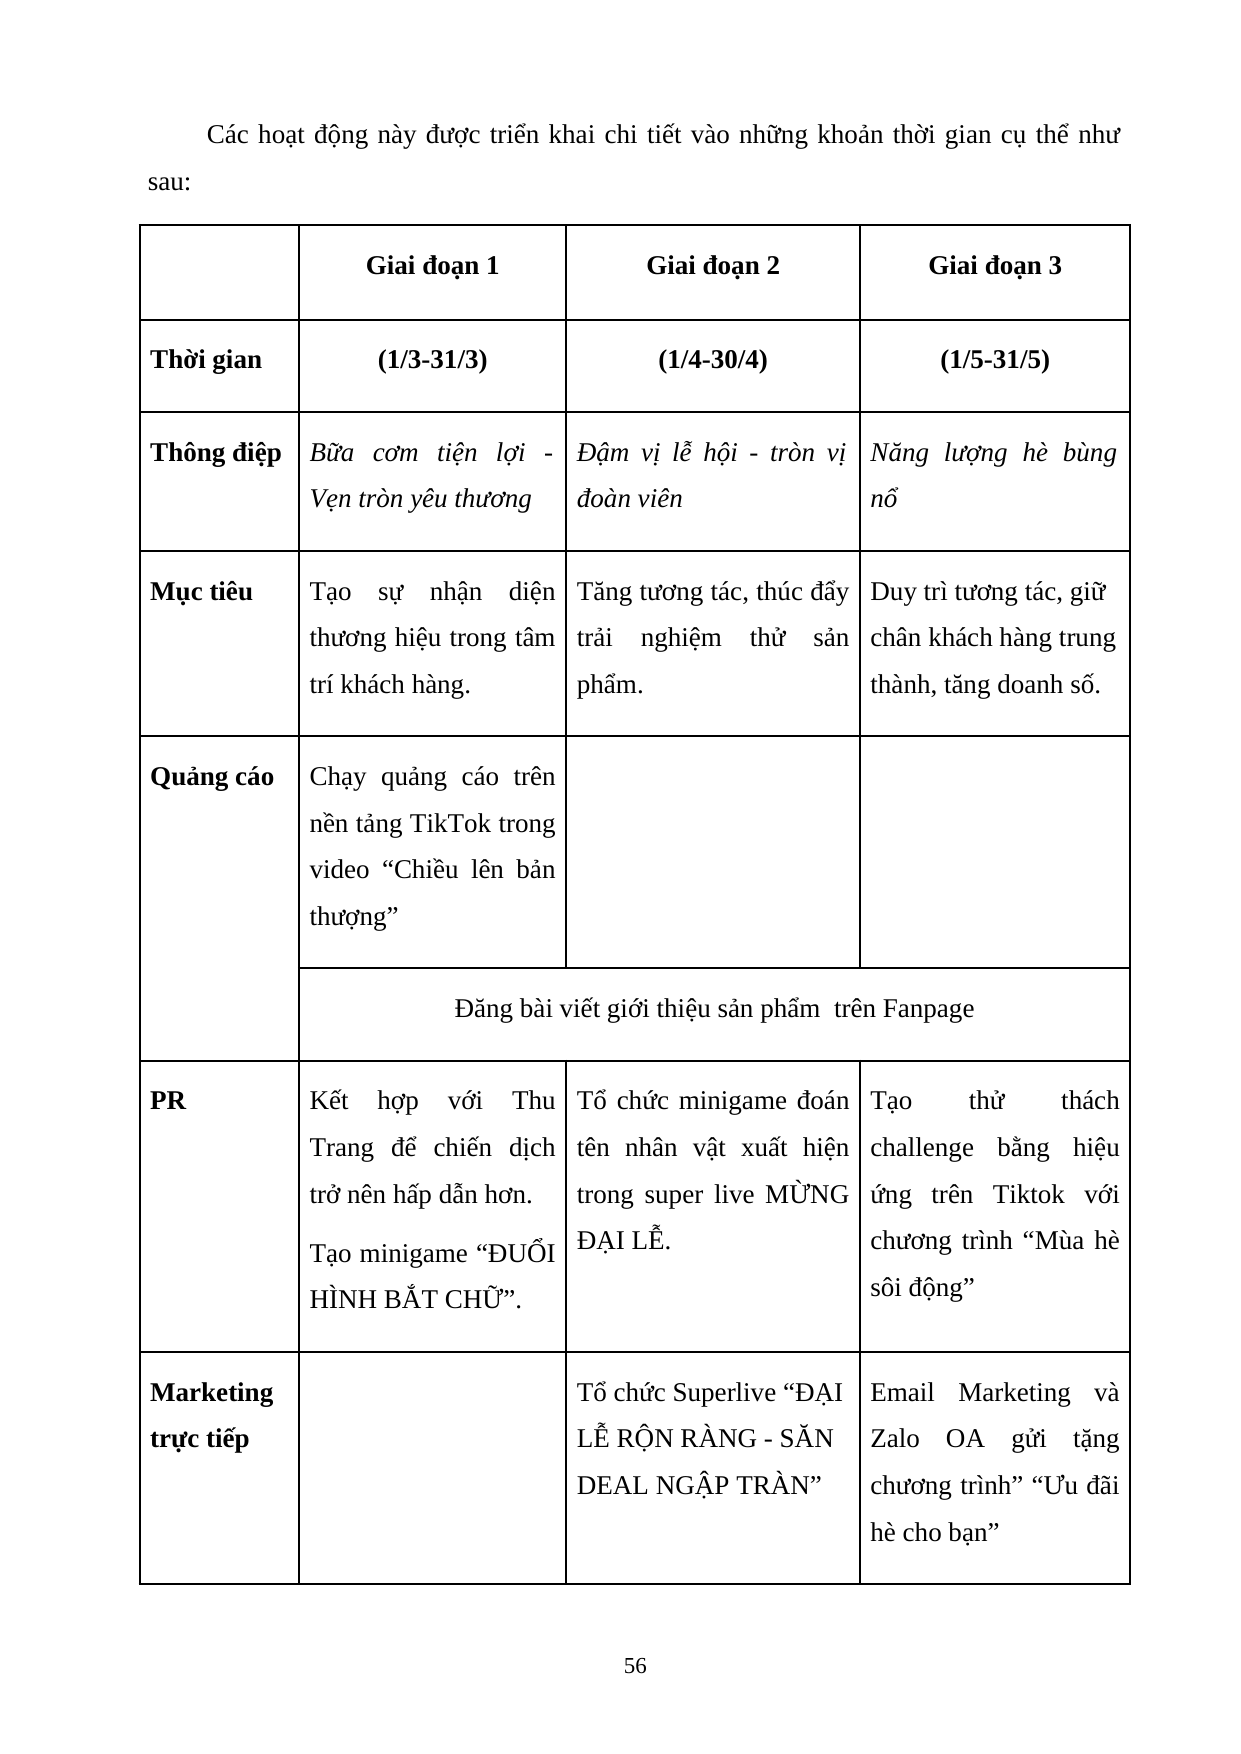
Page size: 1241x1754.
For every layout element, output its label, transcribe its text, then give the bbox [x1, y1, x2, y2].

table_cell [861, 737, 1129, 967]
table_cell Tạo thử thách challenge bằng hiệu ứng trên Tiktok với chương trình “Mùa hè sôi động” [861, 1062, 1129, 1351]
table_header Giai đoạn 1 [300, 226, 565, 318]
table_cell Tổ chức Superlive “ĐẠI LỄ RỘN RÀNG - SĂN DEAL NGẬP TRÀN” [567, 1353, 859, 1583]
table_cell Tăng tương tác, thúc đẩy trải nghiệm thử sản phẩm. [567, 552, 859, 735]
table_cell Marketing trực tiếp [141, 1353, 298, 1583]
table_cell Duy trì tương tác, giữ chân khách hàng trung thành, tăng doanh số. [861, 552, 1129, 735]
table_cell Năng lượng hè bùng nổ [861, 413, 1129, 549]
table_cell (1/3-31/3) [300, 321, 565, 411]
table_header [141, 226, 298, 318]
table_header Giai đoạn 3 [861, 226, 1129, 318]
table_cell Mục tiêu [141, 552, 298, 735]
table_cell Đậm vị lễ hội - tròn vị đoàn viên [567, 413, 859, 549]
table_cell Kết hợp với Thu Trang để chiến dịch trở nên hấp dẫn hơn. Tạo minigame “ĐUỔI HÌNH BẮT CHỮ”. [300, 1062, 565, 1351]
table_cell [567, 737, 859, 967]
table_header Giai đoạn 2 [567, 226, 859, 318]
table_cell Tổ chức minigame đoán tên nhân vật xuất hiện trong super live MỪNG ĐẠI LỄ. [567, 1062, 859, 1351]
table_cell Thời gian [141, 321, 298, 411]
table_cell Bữa cơm tiện lợi - Vẹn tròn yêu thương [300, 413, 565, 549]
table_cell Email Marketing và Zalo OA gửi tặng chương trình” “Ưu đãi hè cho bạn” [861, 1353, 1129, 1583]
text Các hoạt động này được triển khai chi tiết vào những khoản thời gian cụ thể như sau: [148, 118, 1122, 196]
table_cell PR [141, 1062, 298, 1351]
table_cell (1/4-30/4) [567, 321, 859, 411]
table_cell [300, 1353, 565, 1583]
table_cell (1/5-31/5) [861, 321, 1129, 411]
table_cell Tạo sự nhận diện thương hiệu trong tâm trí khách hàng. [300, 552, 565, 735]
table_cell Quảng cáo [141, 737, 298, 1059]
table_cell Thông điệp [141, 413, 298, 549]
table_cell Đăng bài viết giới thiệu sản phẩm trên Fanpage [300, 969, 1129, 1059]
table_cell Chạy quảng cáo trên nền tảng TikTok trong video “Chiều lên bản thượng” [300, 737, 565, 967]
